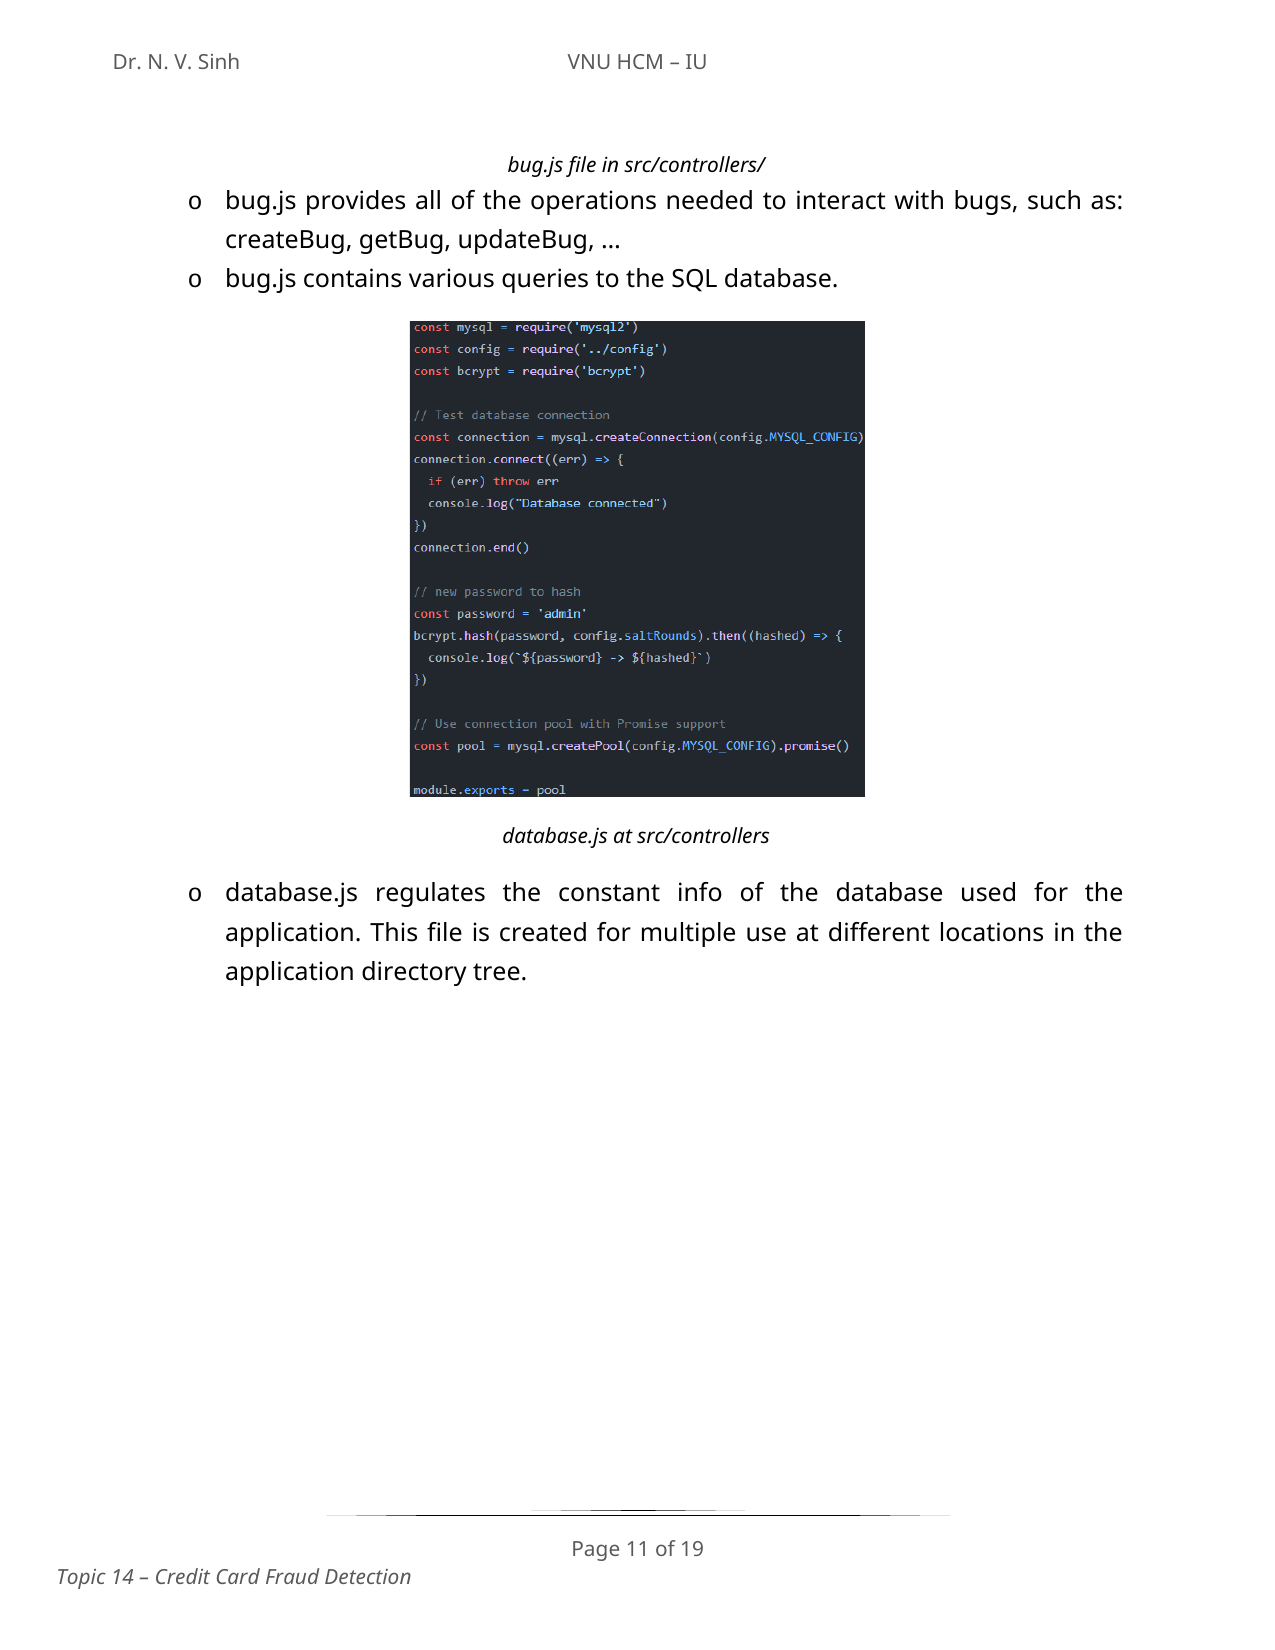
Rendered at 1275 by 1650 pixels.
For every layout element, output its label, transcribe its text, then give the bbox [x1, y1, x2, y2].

list bug.js file in src/controllers/ [2, 150, 1272, 178]
list bug.js contains various queries to the SQL database. [187, 261, 1124, 295]
picture [409, 321, 865, 797]
list database.js regulates the constant info of the database used for the application. This file is created for multiple use at different locations in the application directory tree. [187, 875, 1124, 988]
list bug.js provides all of the operations needed to interact with bugs, such as: createBug, getBug, updateBug, … [187, 183, 1124, 256]
text database.js at src/controllers [2, 822, 1272, 850]
